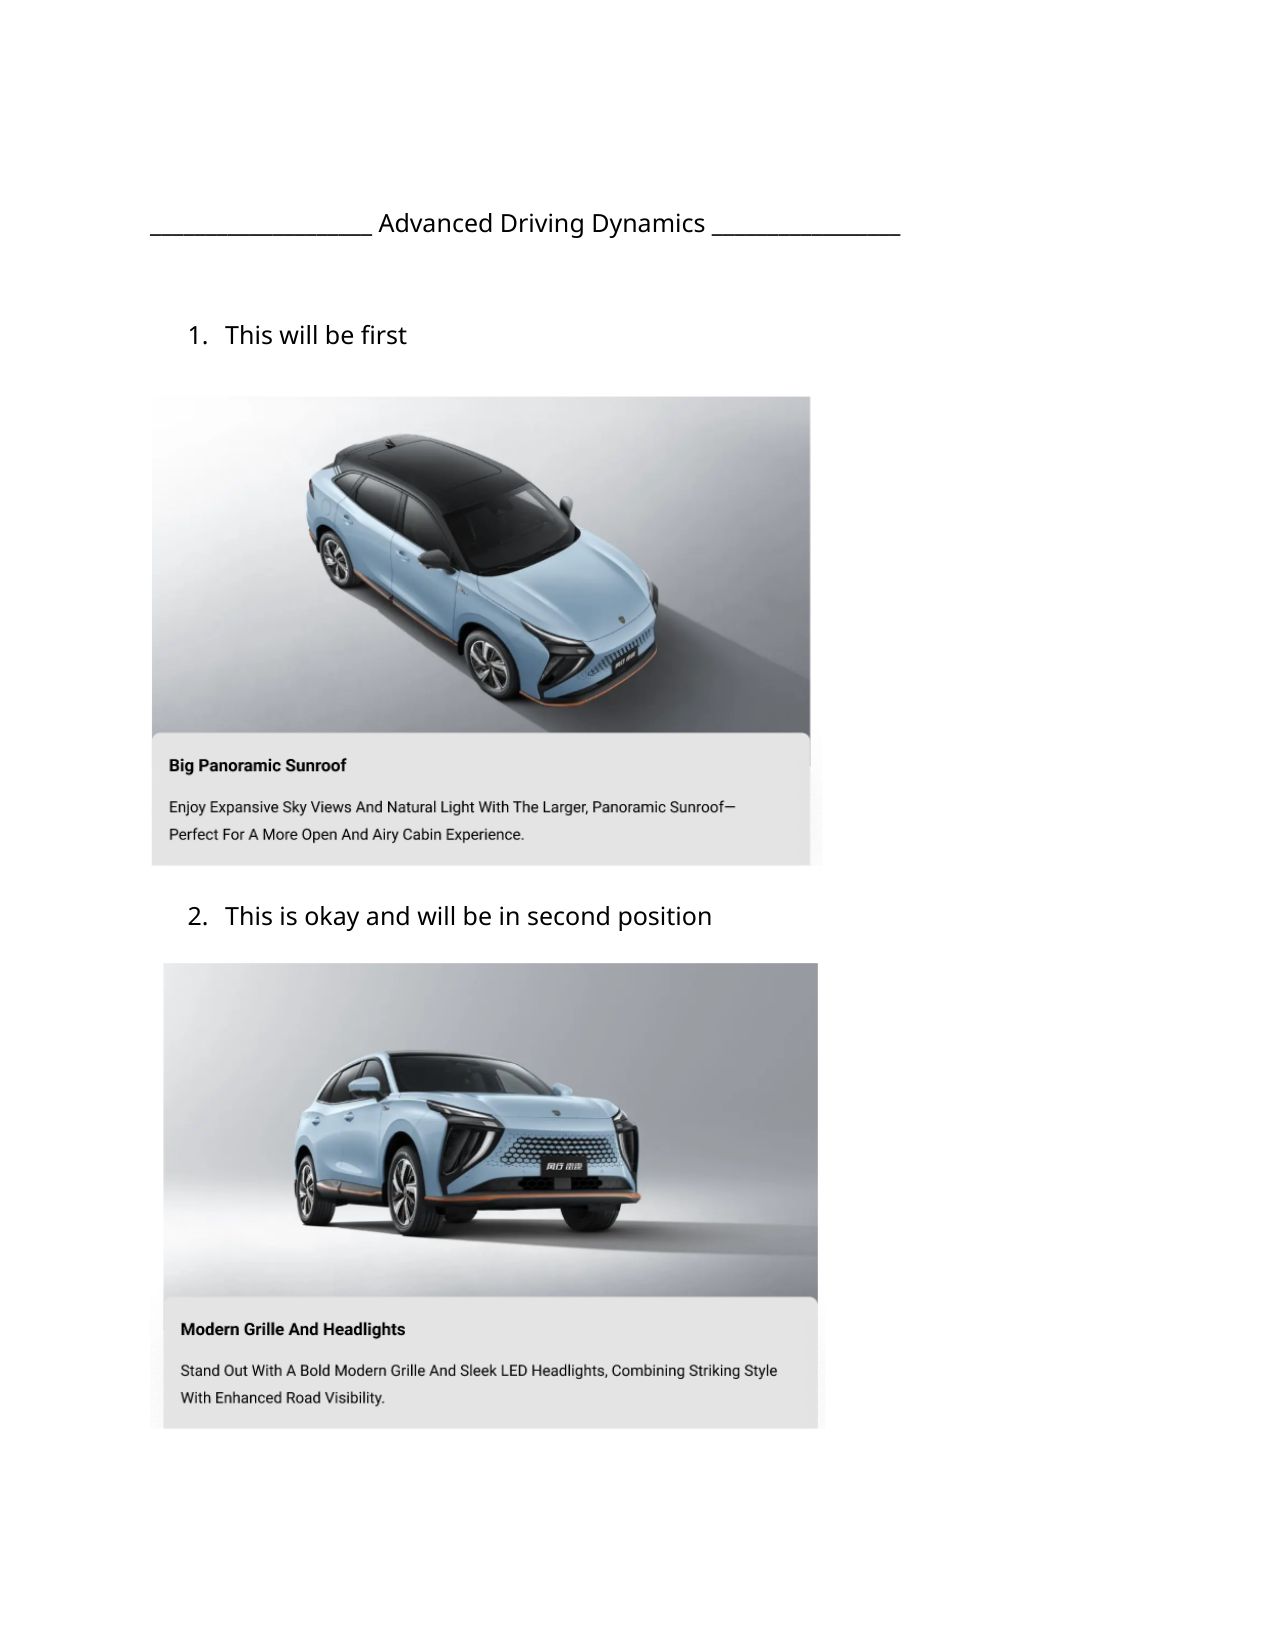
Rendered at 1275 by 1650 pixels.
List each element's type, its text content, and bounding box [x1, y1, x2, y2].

list This is okay and will be in second position [187, 898, 1125, 932]
picture [150, 954, 826, 1439]
text ____________________ Advanced Driving Dynamics _________________ [150, 206, 1125, 240]
picture [150, 373, 823, 877]
list This will be first [187, 317, 1125, 352]
